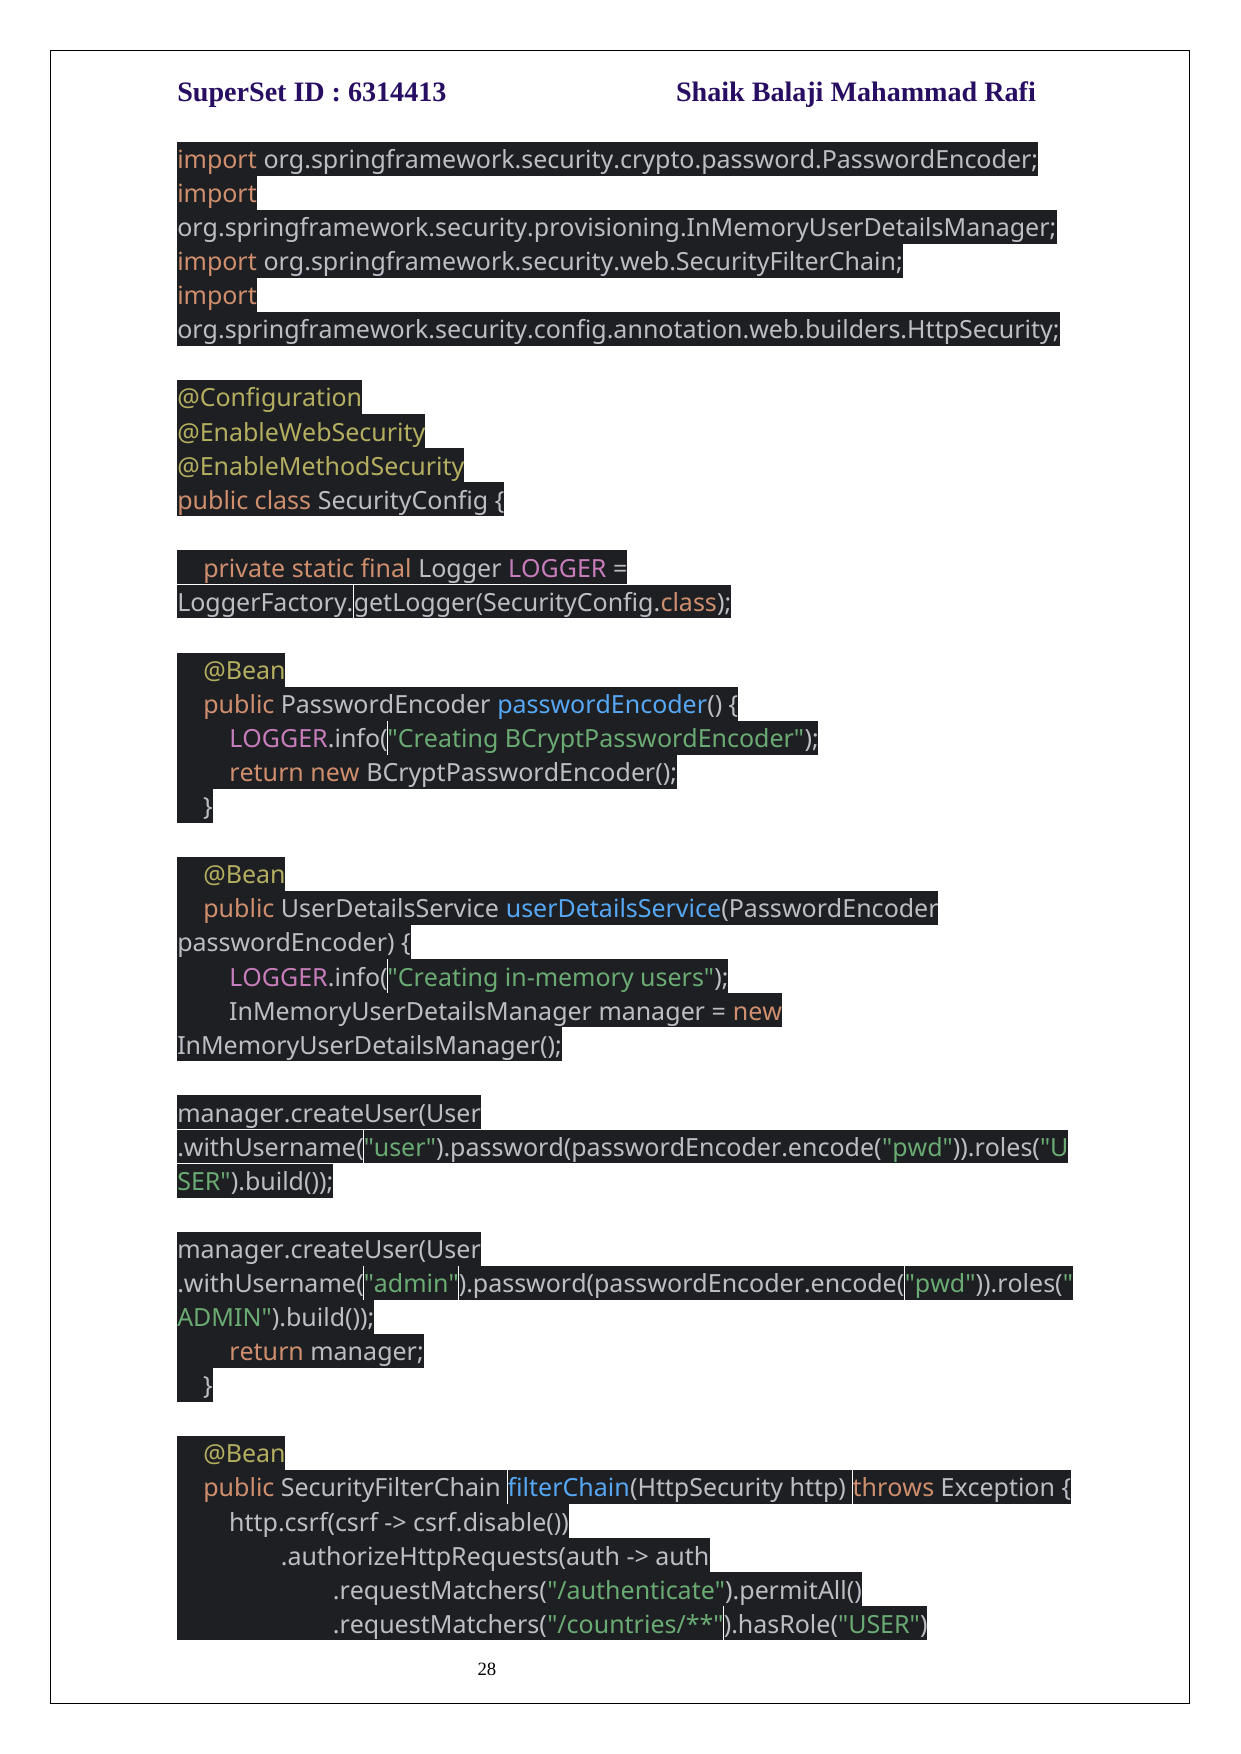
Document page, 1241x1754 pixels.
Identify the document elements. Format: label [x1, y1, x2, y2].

text [177, 142, 1078, 1640]
